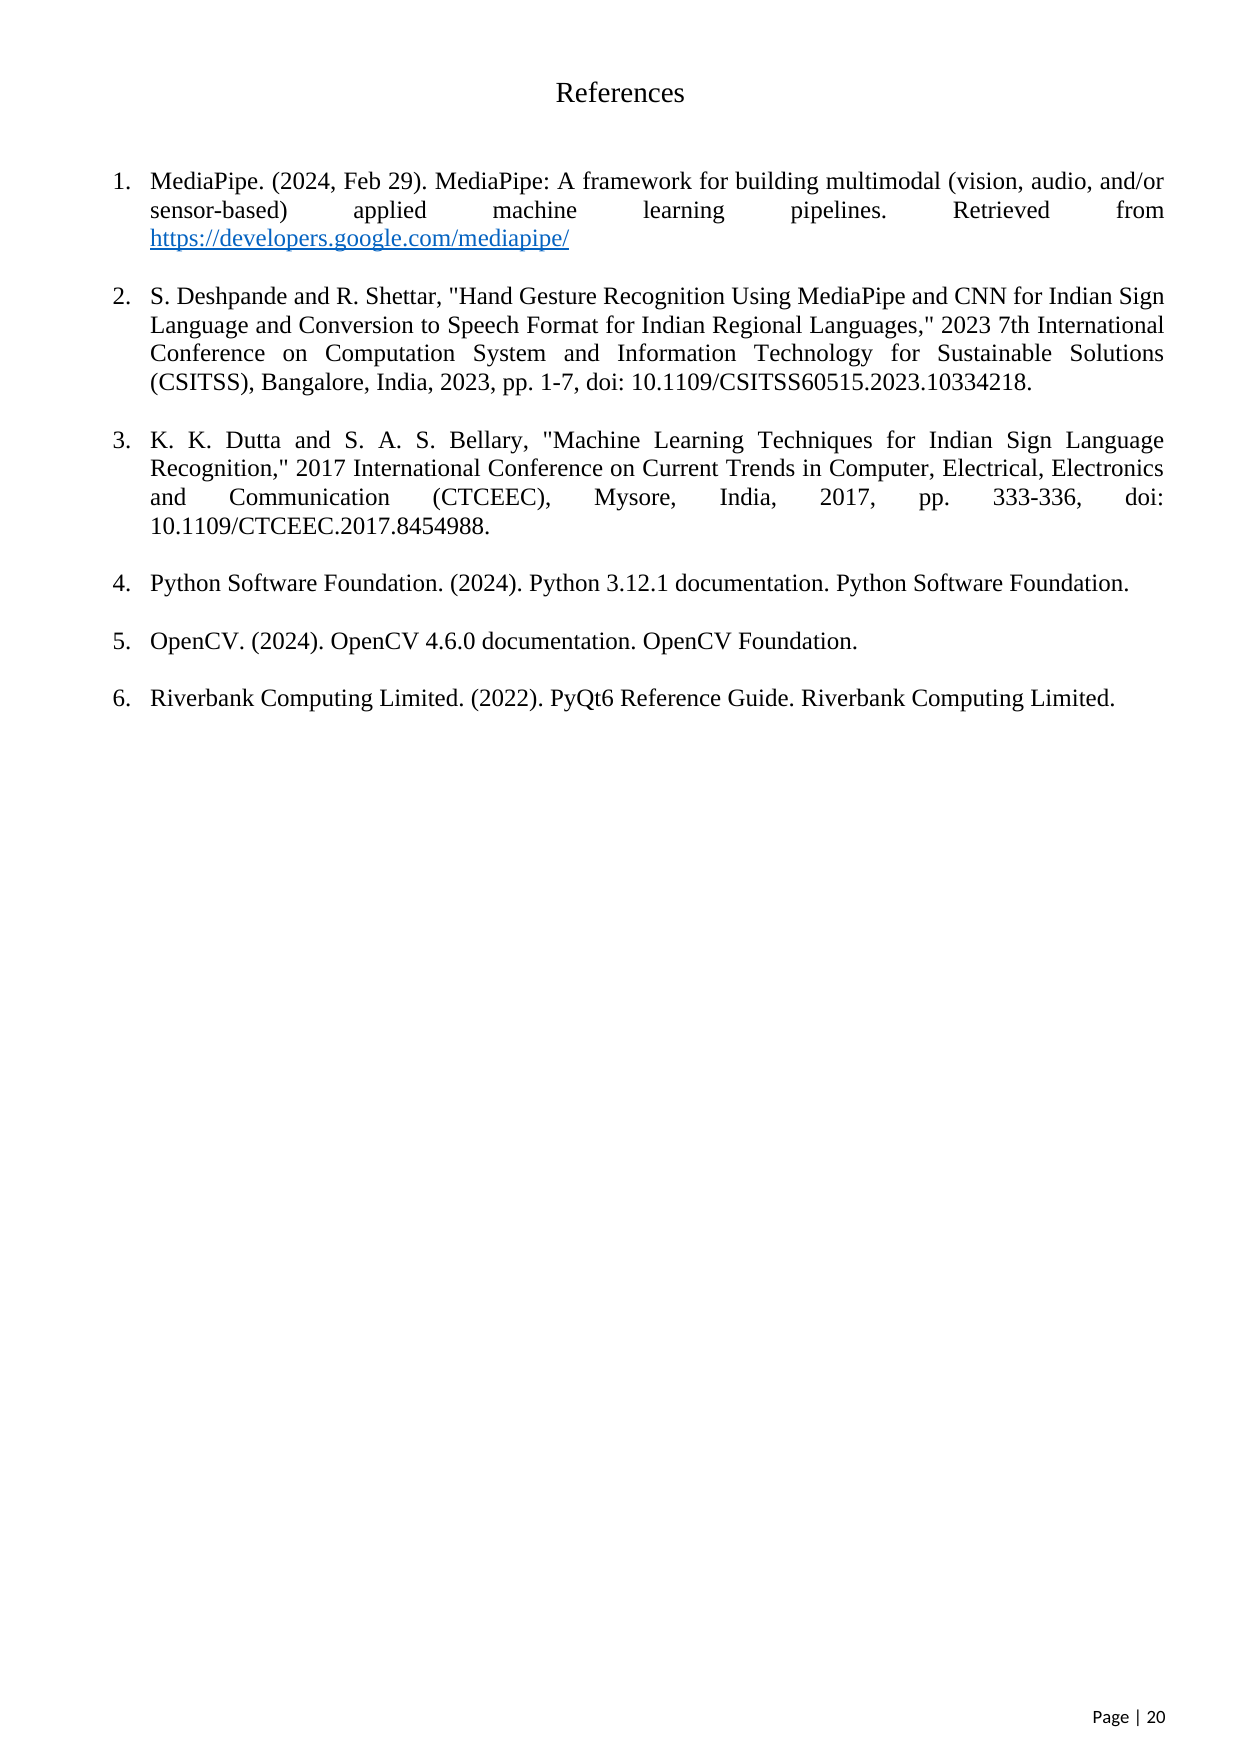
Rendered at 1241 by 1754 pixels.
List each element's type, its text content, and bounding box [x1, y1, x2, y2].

text References [75, 75, 1165, 108]
list MediaPipe. (2024, Feb 29). MediaPipe: A framework for building multimodal (vision, audio, and/or sensor-based) applied machine learning pipelines. Retrieved from https://developers.google.com/mediapipe/ [112, 166, 1165, 252]
list S. Deshpande and R. Shettar, "Hand Gesture Recognition Using MediaPipe and CNN for Indian Sign Language and Conversion to Speech Format for Indian Regional Languages," 2023 7th International Conference on Computation System and Information Technology for Sustainable Solutions (CSITSS), Bangalore, India, 2023, pp. 1-7, doi: 10.1109/CSITSS60515.2023.10334218. [112, 281, 1165, 396]
list Python Software Foundation. (2024). Python 3.12.1 documentation. Python Software Foundation. [112, 568, 1165, 597]
list K. K. Dutta and S. A. S. Bellary, "Machine Learning Techniques for Indian Sign Language Recognition," 2017 International Conference on Current Trends in Computer, Electrical, Electronics and Communication (CTCEEC), Mysore, India, 2017, pp. 333-336, doi: 10.1109/CTCEEC.2017.8454988. [112, 425, 1165, 540]
list Riverbank Computing Limited. (2022). PyQt6 Reference Guide. Riverbank Computing Limited. [112, 683, 1165, 712]
list OpenCV. (2024). OpenCV 4.6.0 documentation. OpenCV Foundation. [112, 626, 1165, 655]
